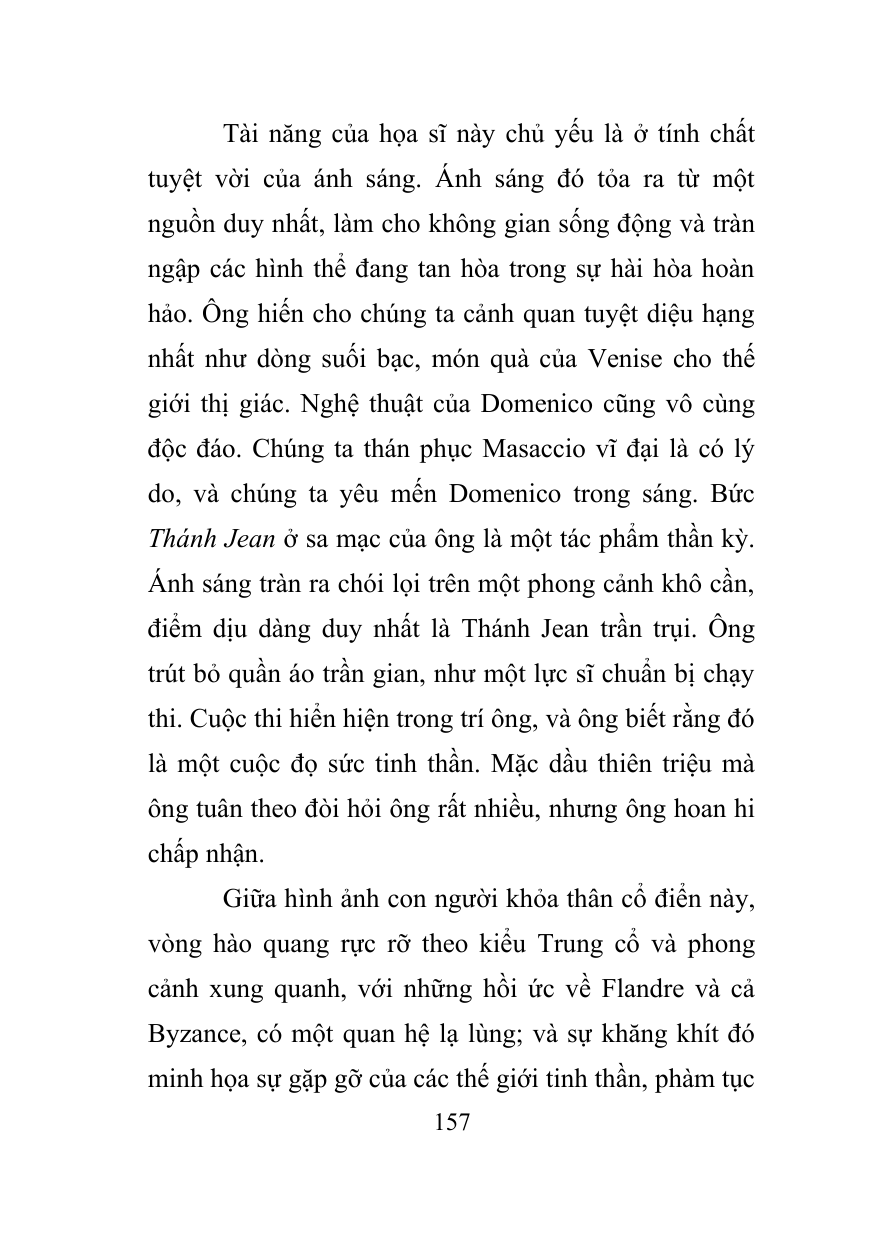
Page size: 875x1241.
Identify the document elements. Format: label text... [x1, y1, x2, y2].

text Tài năng của họa sĩ này chủ yếu là ở tính chất tuyệt vời của ánh sáng. Ánh sáng đó tỏa ra từ một nguồn duy nhất, làm cho không gian sống động và tràn ngập các hình thể đang tan hòa trong sự hài hòa hoàn hảo. Ông hiến cho chúng ta cảnh quan tuyệt diệu hạng nhất như dòng suối bạc, món quà của Venise cho thế giới thị giác. Nghệ thuật của Domenico cũng vô cùng độc đáo. Chúng ta thán phục Masaccio vĩ đại là có lý do, và chúng ta yêu mến Domenico trong sáng. Bức Thánh Jean ở sa mạc của ông là một tác phẩm thần kỳ. Ánh sáng tràn ra chói lọi trên một phong cảnh khô cần, điểm dịu dàng duy nhất là Thánh Jean trần trụi. Ông trút bỏ quần áo trần gian, như một lực sĩ chuẩn bị chạy thi. Cuộc thi hiển hiện trong trí ông, và ông biết rằng đó là một cuộc đọ sức tinh thần. Mặc dầu thiên triệu mà ông tuân theo đòi hỏi ông rất nhiều, nhưng ông hoan hi chấp nhận. [148, 118, 756, 868]
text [148, 883, 756, 1093]
